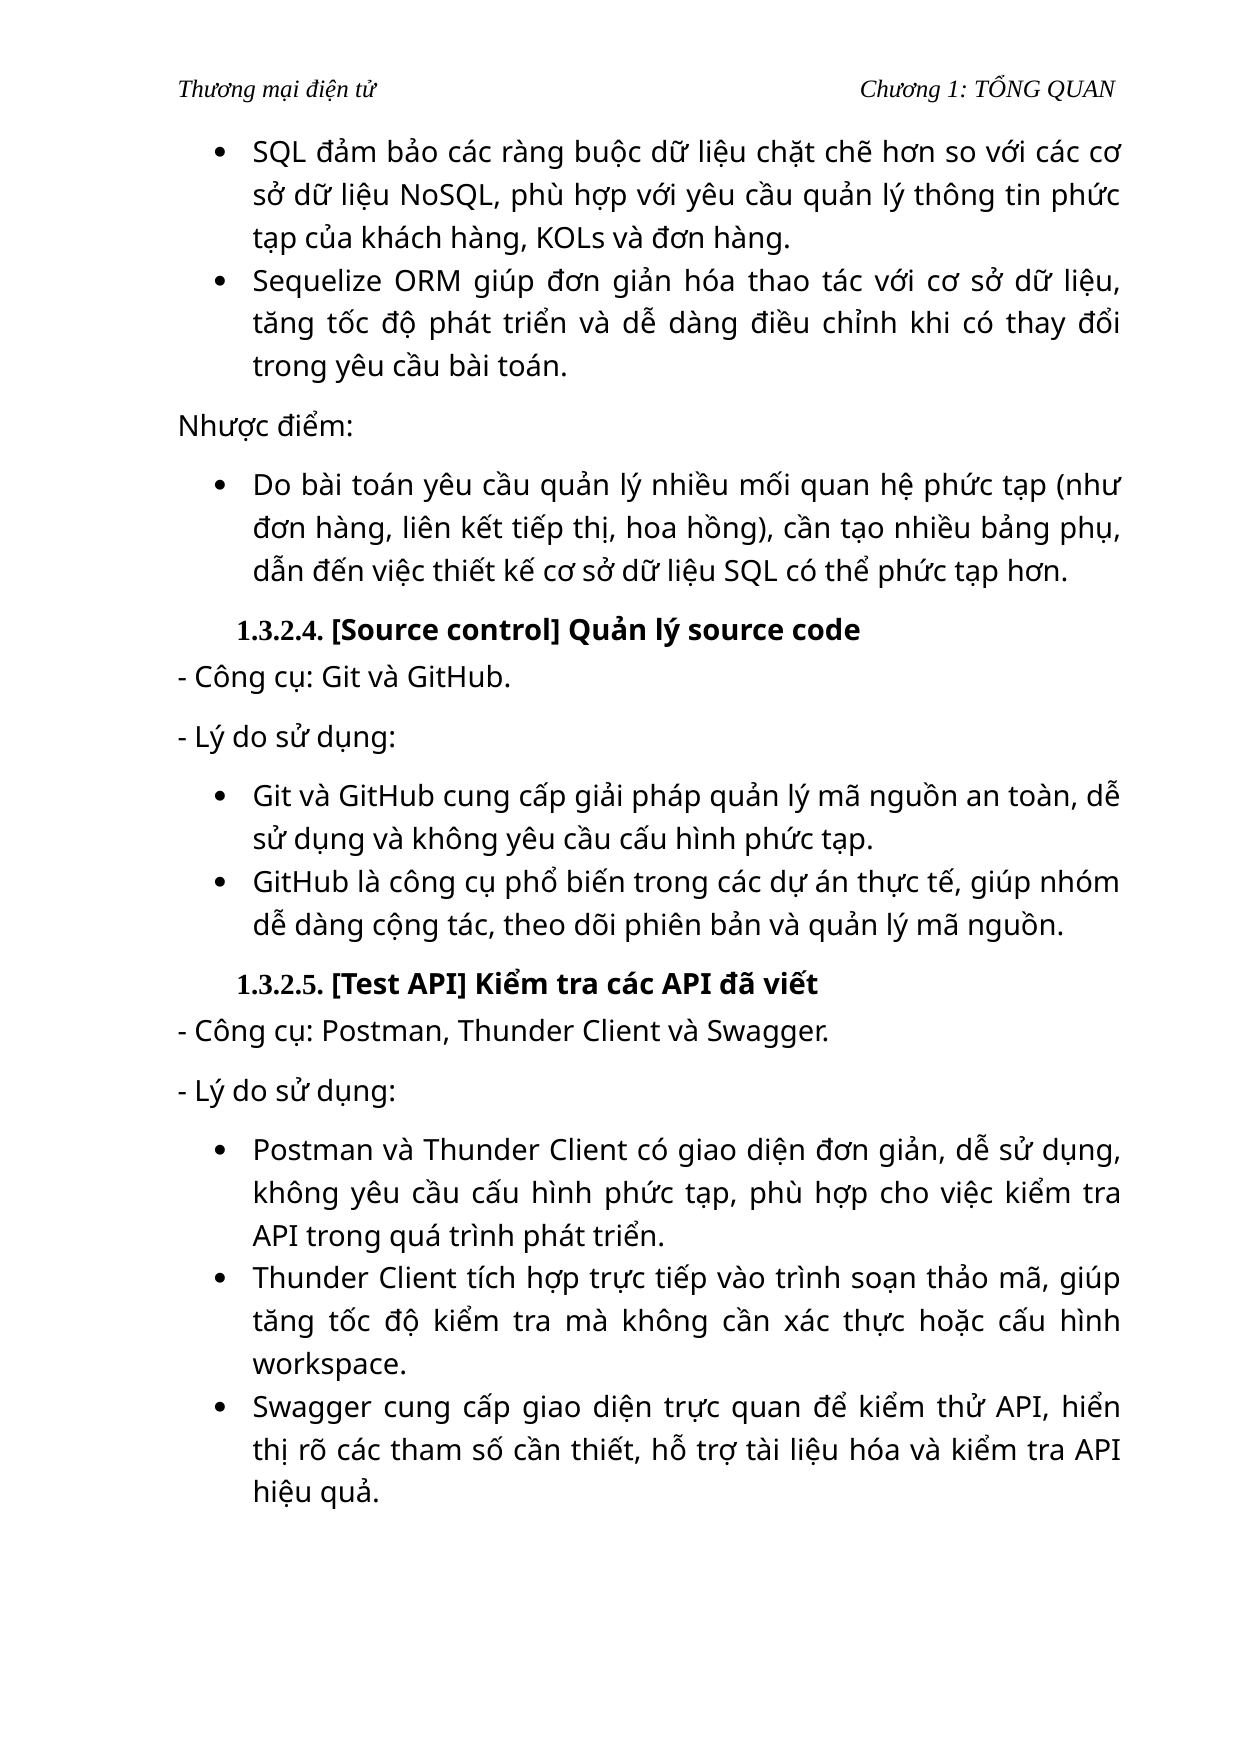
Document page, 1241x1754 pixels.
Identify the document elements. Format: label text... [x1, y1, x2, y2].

list Do bài toán yêu cầu quản lý nhiều mối quan hệ phức tạp (như đơn hàng, liên kết tiếp thị, hoa hồng), cần tạo nhiều bảng phụ, dẫn đến việc thiết kế cơ sở dữ liệu SQL có thể phức tạp hơn. [215, 464, 1122, 590]
text - Công cụ: Postman, Thunder Client và Swagger. [177, 1010, 1122, 1050]
list SQL đảm bảo các ràng buộc dữ liệu chặt chẽ hơn so với các cơ sở dữ liệu NoSQL, phù hợp với yêu cầu quản lý thông tin phức tạp của khách hàng, KOLs và đơn hàng. [215, 131, 1122, 257]
subtitle [Test API] Kiểm tra các API đã viết [236, 963, 1122, 1003]
list Swagger cung cấp giao diện trực quan để kiểm thử API, hiển thị rõ các tham số cần thiết, hỗ trợ tài liệu hóa và kiểm tra API hiệu quả. [215, 1386, 1122, 1511]
list Sequelize ORM giúp đơn giản hóa thao tác với cơ sở dữ liệu, tăng tốc độ phát triển và dễ dàng điều chỉnh khi có thay đổi trong yêu cầu bài toán. [215, 260, 1122, 385]
list GitHub là công cụ phổ biến trong các dự án thực tế, giúp nhóm dễ dàng cộng tác, theo dõi phiên bản và quản lý mã nguồn. [215, 861, 1122, 943]
subtitle [Source control] Quản lý source code [236, 609, 1122, 649]
text - Lý do sử dụng: [177, 1070, 1122, 1109]
text Nhược điểm: [177, 405, 1122, 444]
list Git và GitHub cung cấp giải pháp quản lý mã nguồn an toàn, dễ sử dụng và không yêu cầu cấu hình phức tạp. [215, 775, 1122, 858]
list Postman và Thunder Client có giao diện đơn giản, dễ sử dụng, không yêu cầu cấu hình phức tạp, phù hợp cho việc kiểm tra API trong quá trình phát triển. [215, 1129, 1122, 1254]
text - Công cụ: Git và GitHub. [177, 656, 1122, 696]
text - Lý do sử dụng: [177, 716, 1122, 756]
list Thunder Client tích hợp trực tiếp vào trình soạn thảo mã, giúp tăng tốc độ kiểm tra mà không cần xác thực hoặc cấu hình workspace. [215, 1258, 1122, 1383]
